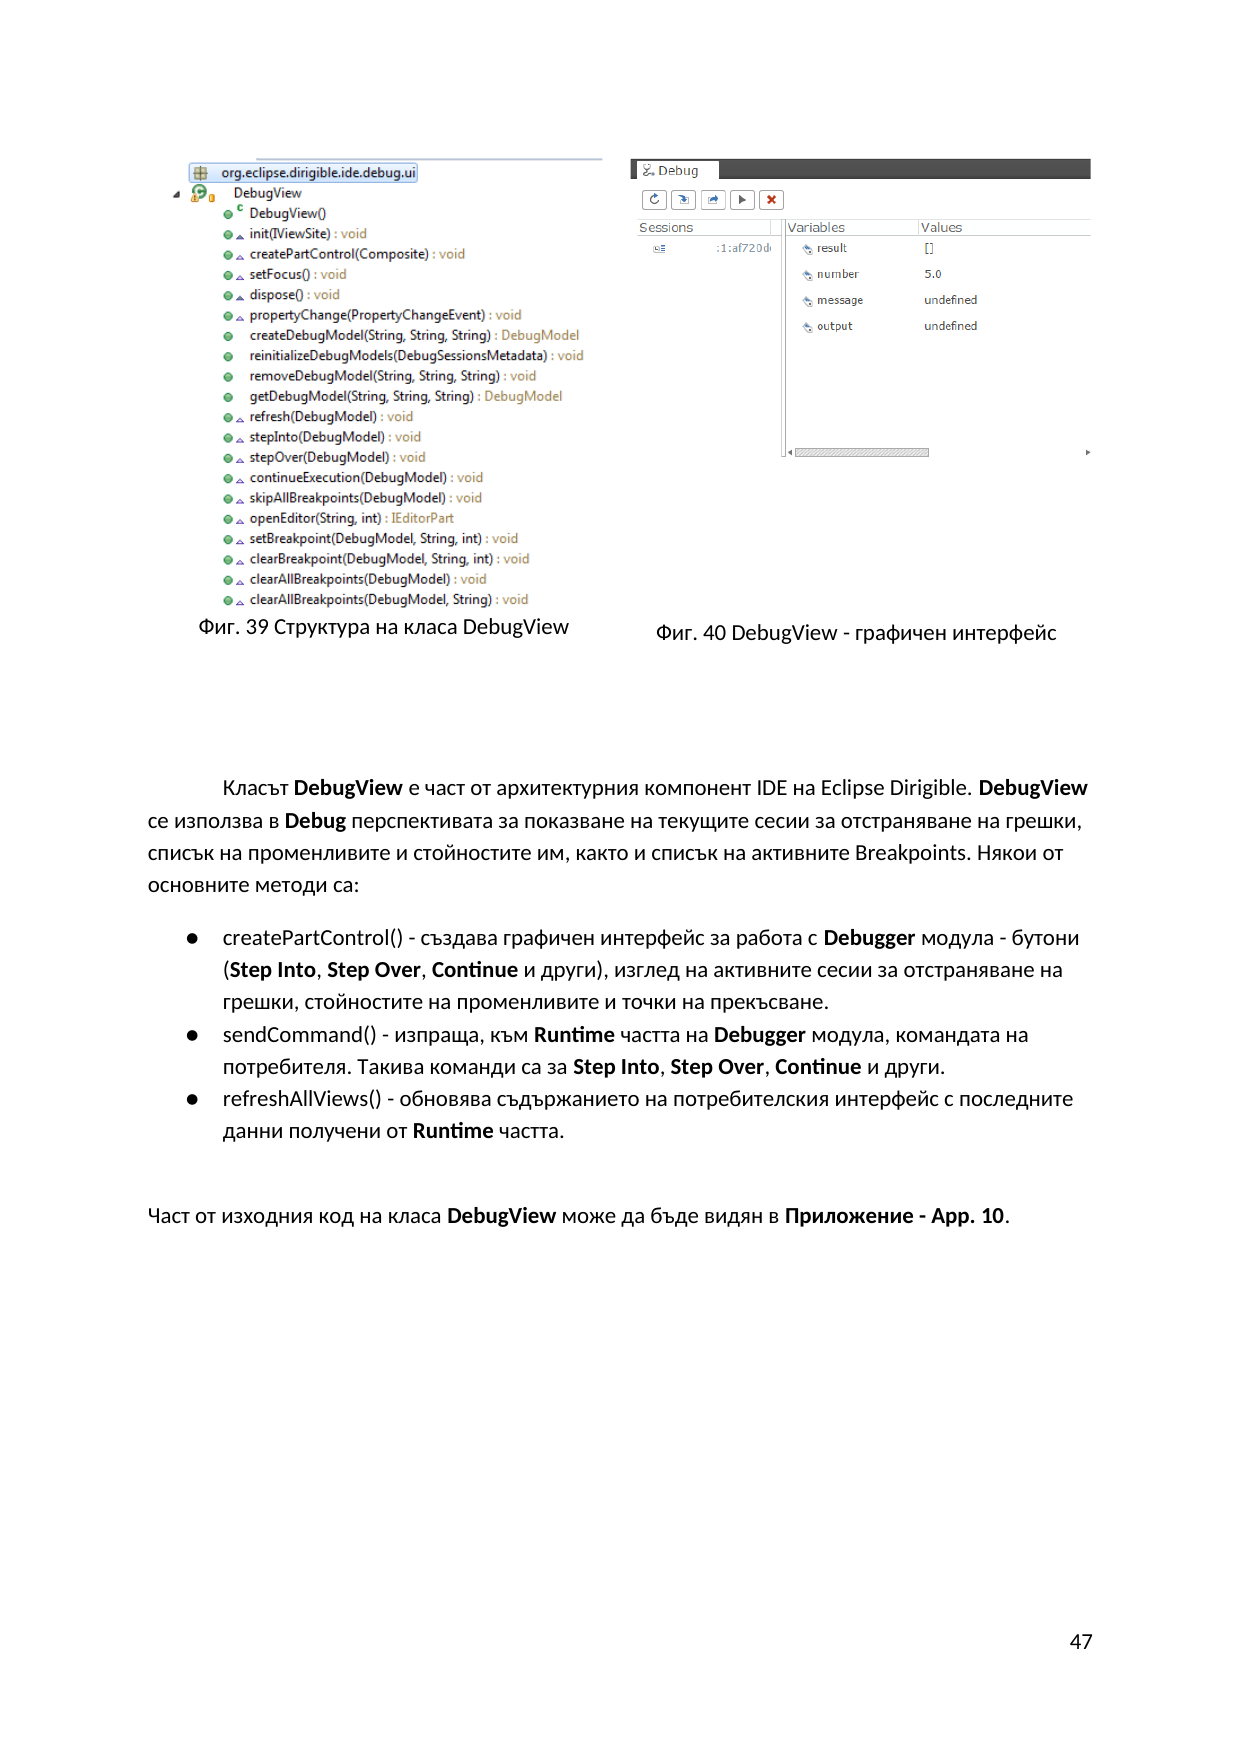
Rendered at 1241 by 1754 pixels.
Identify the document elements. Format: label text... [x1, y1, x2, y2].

list createPartControl() - създава графичен интерфейс за работа с Debugger модула - бутони (Step Into, Step Over, Continue и други), изглед на активните сесии за отстраняване на грешки, стойностите на променливите и точки на прекъсване. [185, 923, 1093, 1016]
picture [630, 158, 1091, 460]
table_header Фиг. 39 Структура на класа DebugView [148, 148, 620, 721]
text Част от изходния код на класа DebugView може да бъде видян в Приложение - App. 10. [148, 1201, 1093, 1229]
list refreshAllViews() - обновява съдържанието на потребителския интерфейс с последните данни получени от Runtime частта. [185, 1084, 1093, 1144]
text Класът DebugViеw е част от архитектурния компонент IDE на Eclipse Dirigible. DebugView се използва в Debug перспективата за показване на текущите сесии за отстраняване на грешки, списък на променливите и стойностите им, както и списък на активните Breakpoints. Някои от основните методи са: [148, 773, 1093, 898]
picture [165, 158, 603, 612]
table_header Фиг. 40 DebugView - графичен интерфейс [620, 148, 1093, 721]
list sendCommand() - изпраща, към Runtime частта на Debugger модула, командата на потребителя. Такива команди са за Step Into, Step Over, Continue и други. [185, 1020, 1093, 1080]
